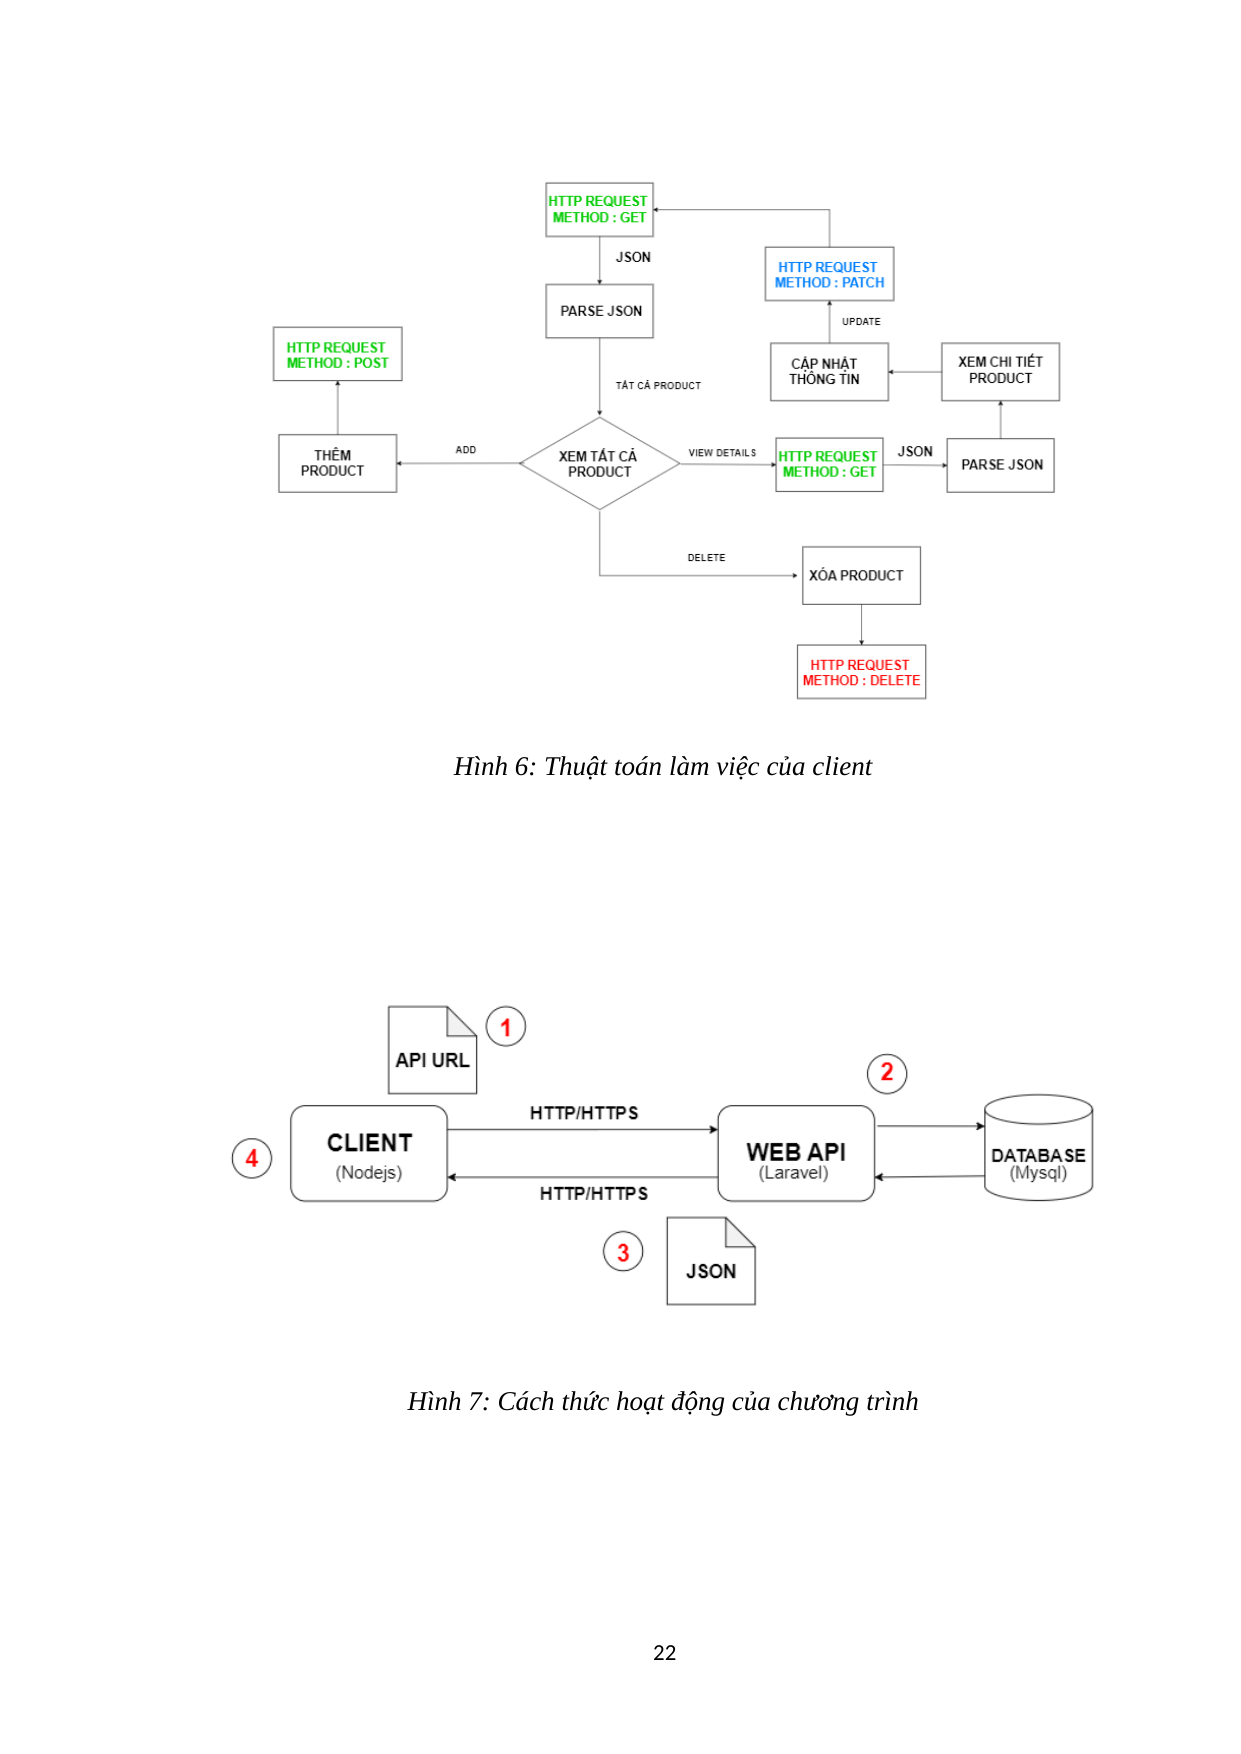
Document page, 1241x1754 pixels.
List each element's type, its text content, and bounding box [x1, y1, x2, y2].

picture [251, 147, 1078, 730]
text Hình 6: Thuật toán làm việc của client [207, 750, 1122, 781]
text Hình 7: Cách thức hoạt động của chương trình [207, 1385, 1122, 1417]
picture [206, 970, 1123, 1366]
